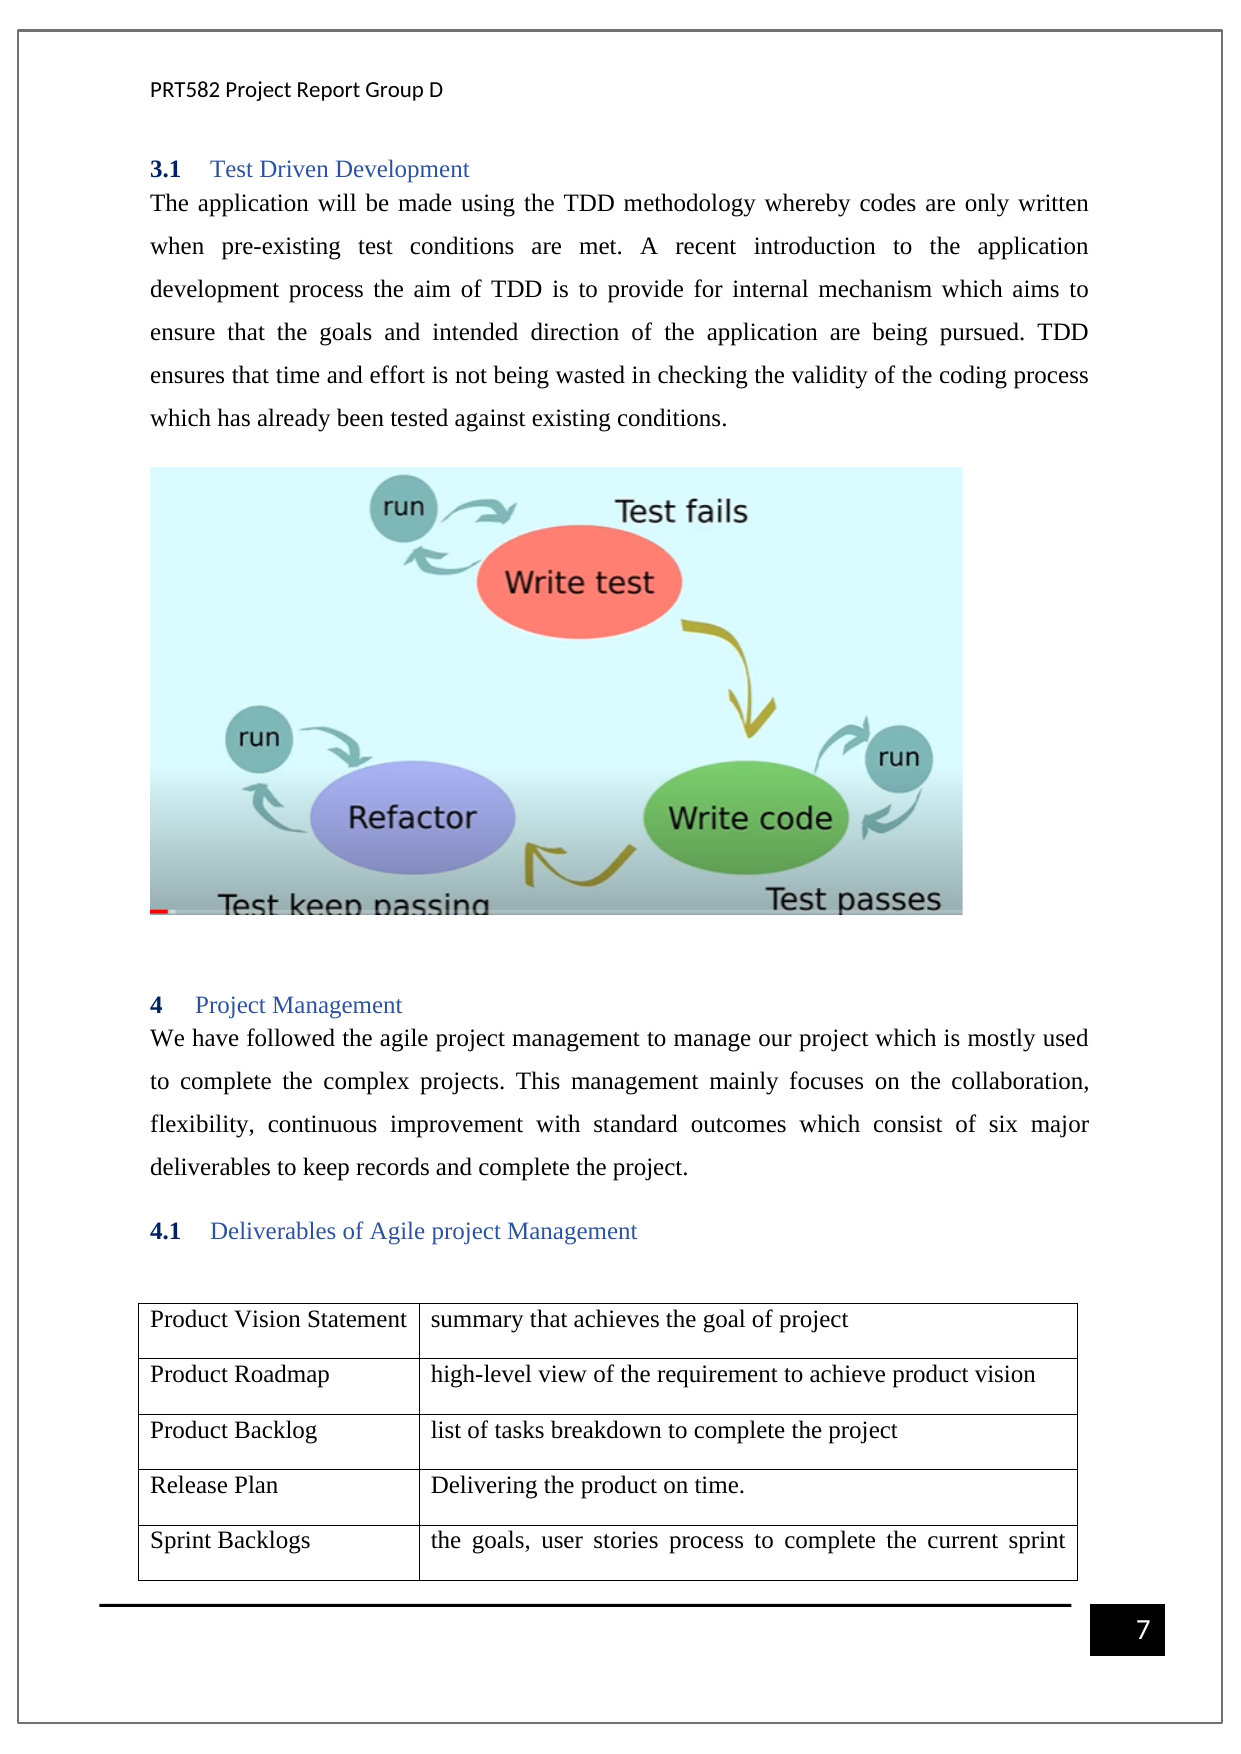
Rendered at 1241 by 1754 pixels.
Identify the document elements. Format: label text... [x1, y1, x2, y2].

text We have followed the agile project management to manage our project which is mostly used to complete the complex projects. This management mainly focuses on the collaboration, flexibility, continuous improvement with standard outcomes which consist of six major deliverables to keep records and complete the project. [150, 1023, 1090, 1181]
table_cell Product Roadmap [139, 1359, 419, 1414]
table_cell Product Backlog [139, 1415, 419, 1469]
text The application will be made using the TDD methodology whereby codes are only written when pre-existing test conditions are met. A recent introduction to the application development process the aim of TDD is to provide for internal mechanism which aims to ensure that the goals and intended direction of the application are being pursued. TDD ensures that time and effort is not being wasted in checking the validity of the coding process which has already been tested against existing conditions. [150, 188, 1090, 432]
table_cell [420, 1526, 1077, 1580]
table_cell list of tasks breakdown to complete the project [420, 1415, 1077, 1469]
table_header summary that achieves the goal of project [420, 1304, 1077, 1358]
table_cell Delivering the product on time. [420, 1470, 1077, 1524]
table_cell Release Plan [139, 1470, 419, 1524]
subtitle Deliverables of Agile project Management [150, 1216, 1090, 1245]
subtitle Test Driven Development [150, 154, 1090, 183]
subtitle Project Management [150, 990, 1090, 1018]
picture [150, 467, 963, 915]
table_cell high-level view of the requirement to achieve product vision [420, 1359, 1077, 1414]
table_header Product Vision Statement [139, 1304, 419, 1358]
table_cell Sprint Backlogs [139, 1526, 419, 1580]
